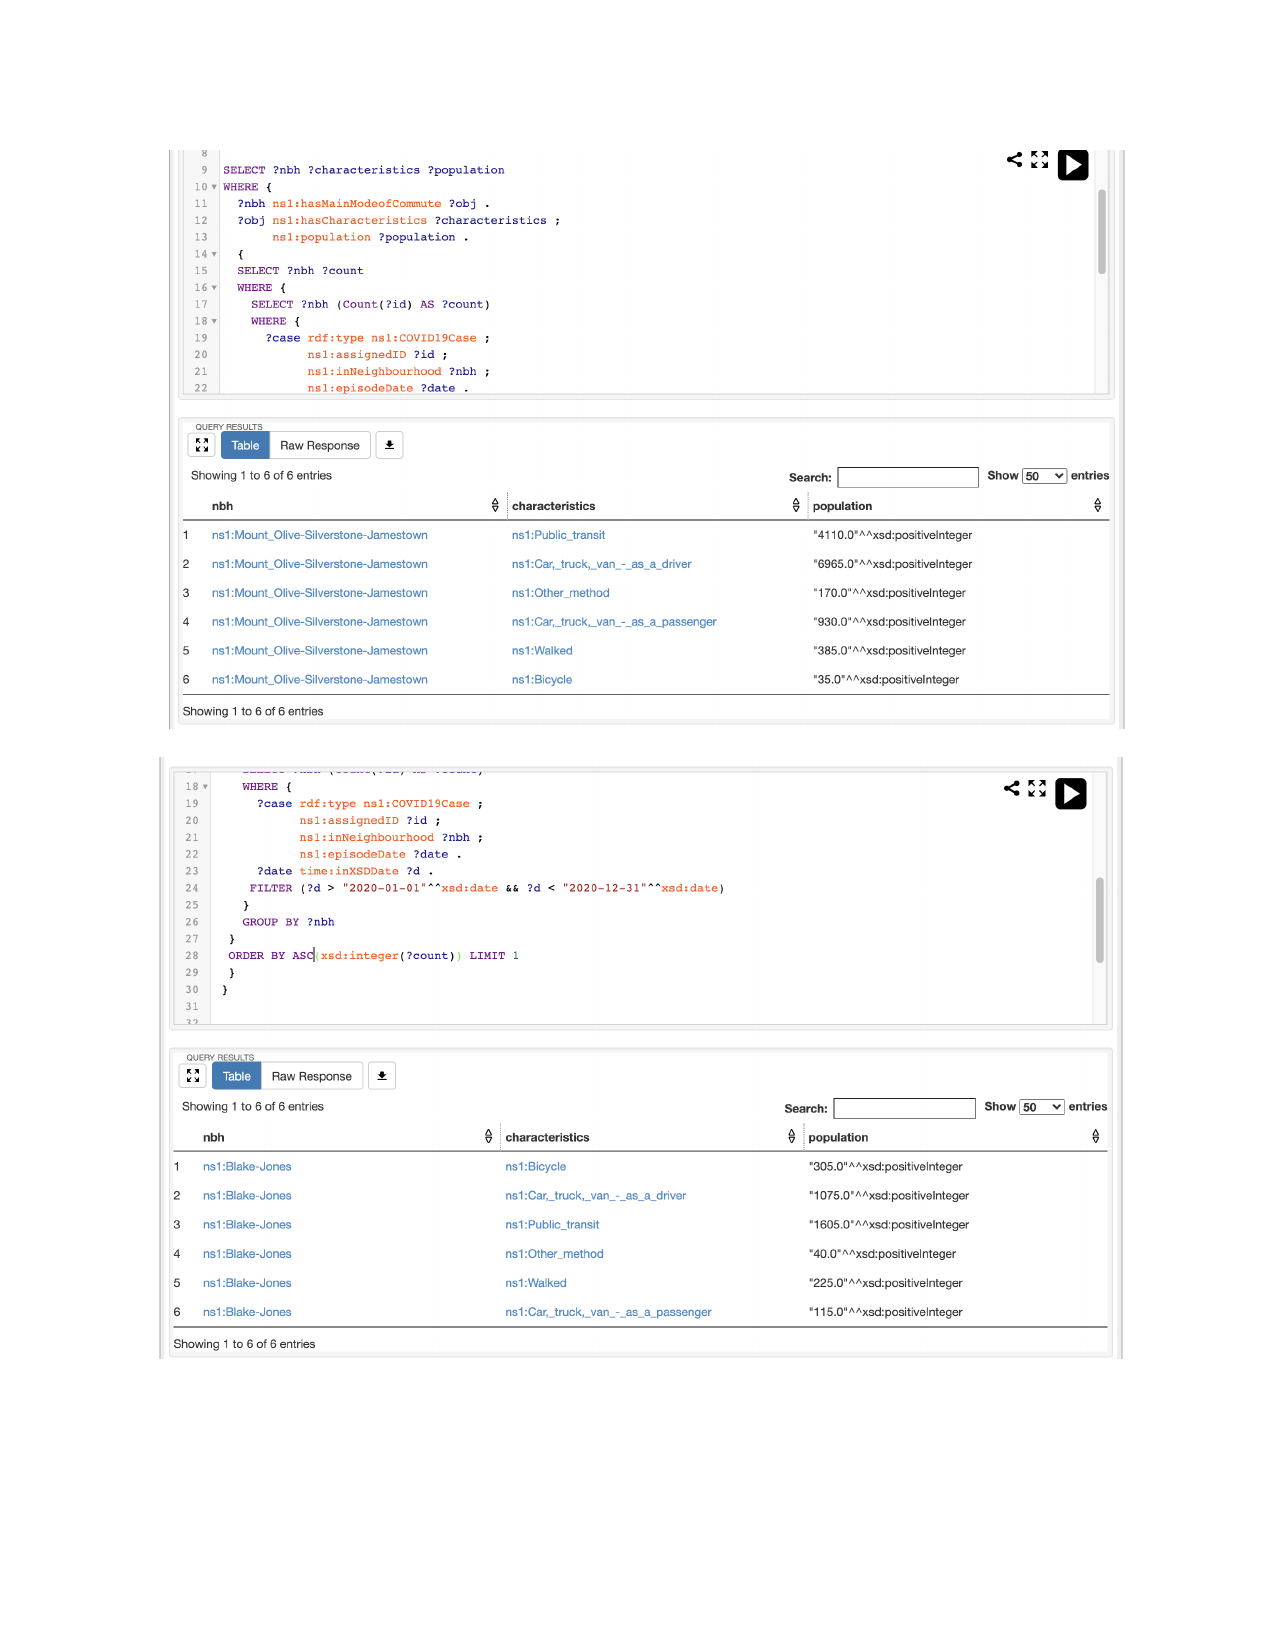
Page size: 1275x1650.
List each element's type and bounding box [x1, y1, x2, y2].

picture [150, 150, 1125, 729]
picture [150, 757, 1125, 1359]
